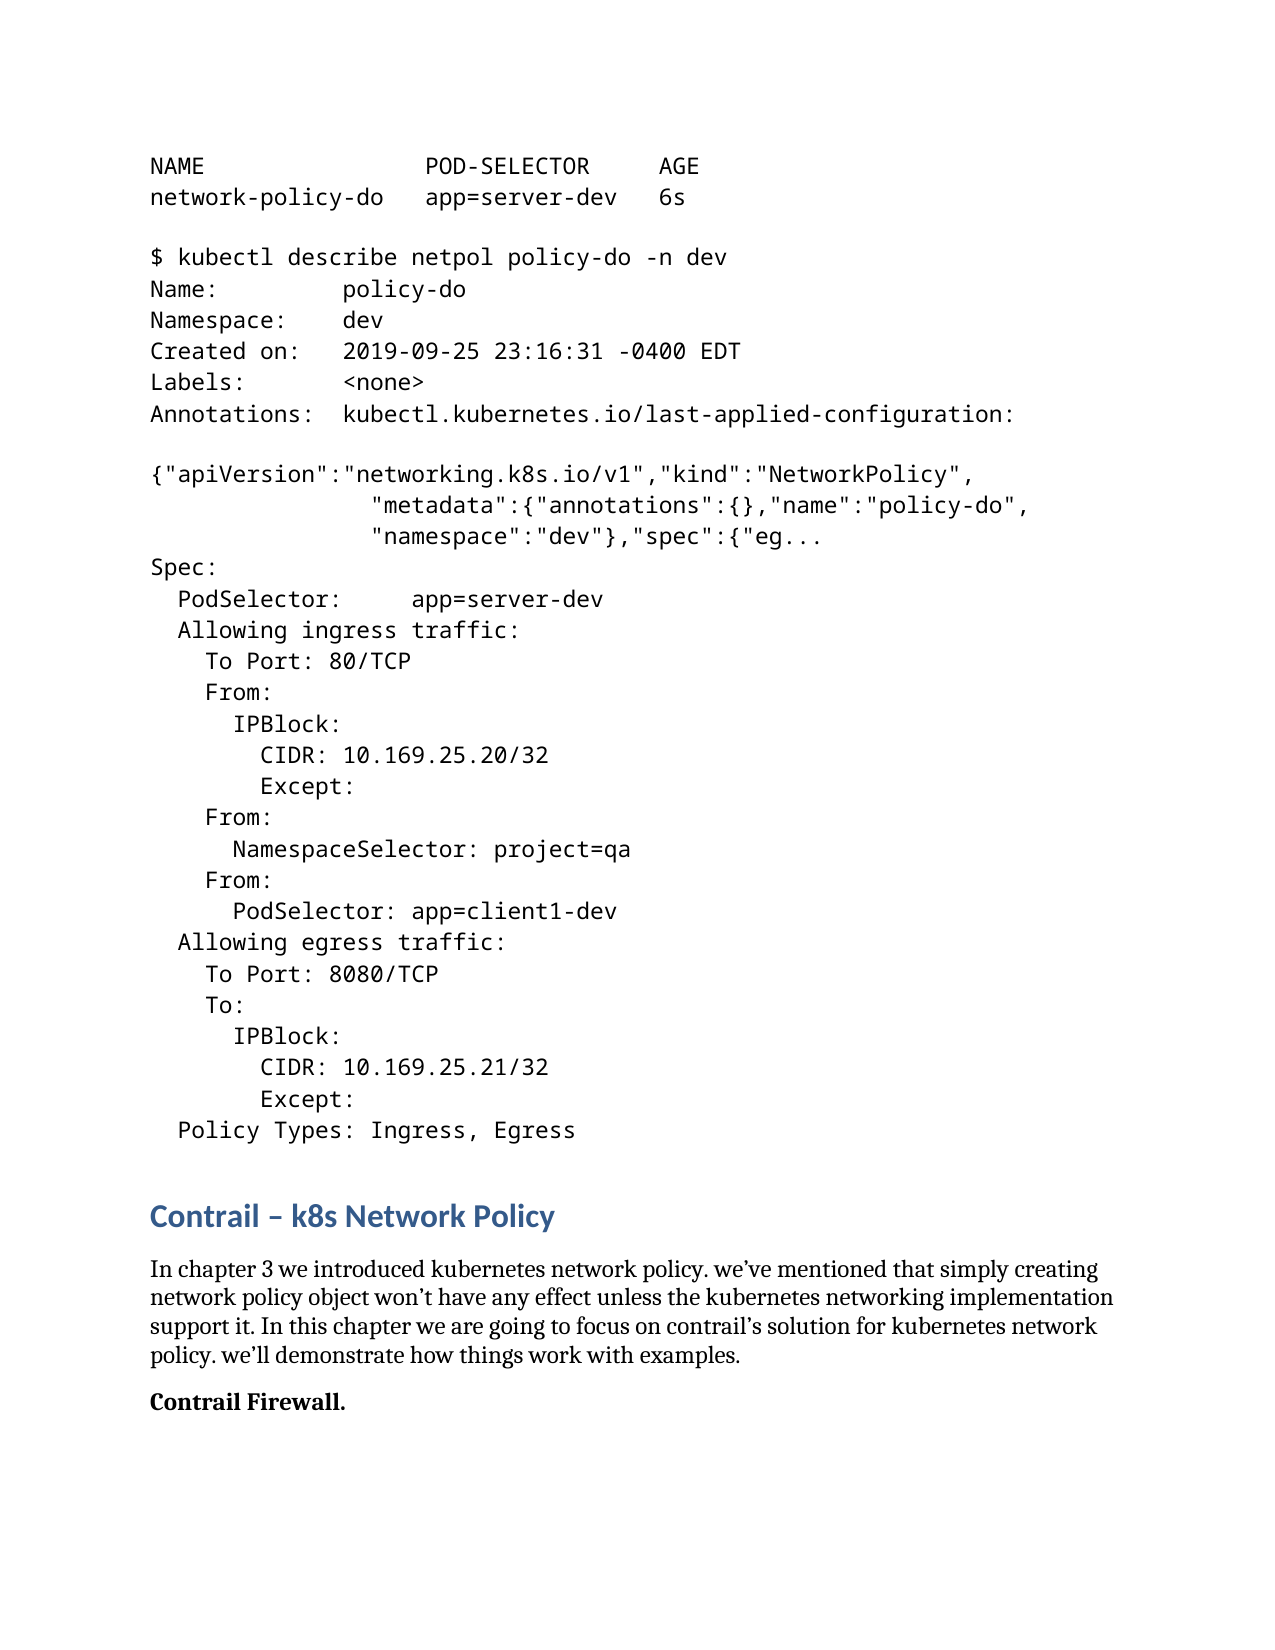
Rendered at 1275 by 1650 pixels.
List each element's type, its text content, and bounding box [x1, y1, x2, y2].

subtitle Contrail – k8s Network Policy [150, 1195, 1125, 1236]
text In chapter 3 we introduced kubernetes network policy. we’ve mentioned that simply creating network policy object won’t have any effect unless the kubernetes networking implementation support it. In this chapter we are going to focus on contrail’s solution for kubernetes network policy. we’ll demonstrate how things work with examples. [150, 1254, 1125, 1369]
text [150, 150, 1125, 1145]
text Contrail Firewall. [150, 1388, 1125, 1417]
